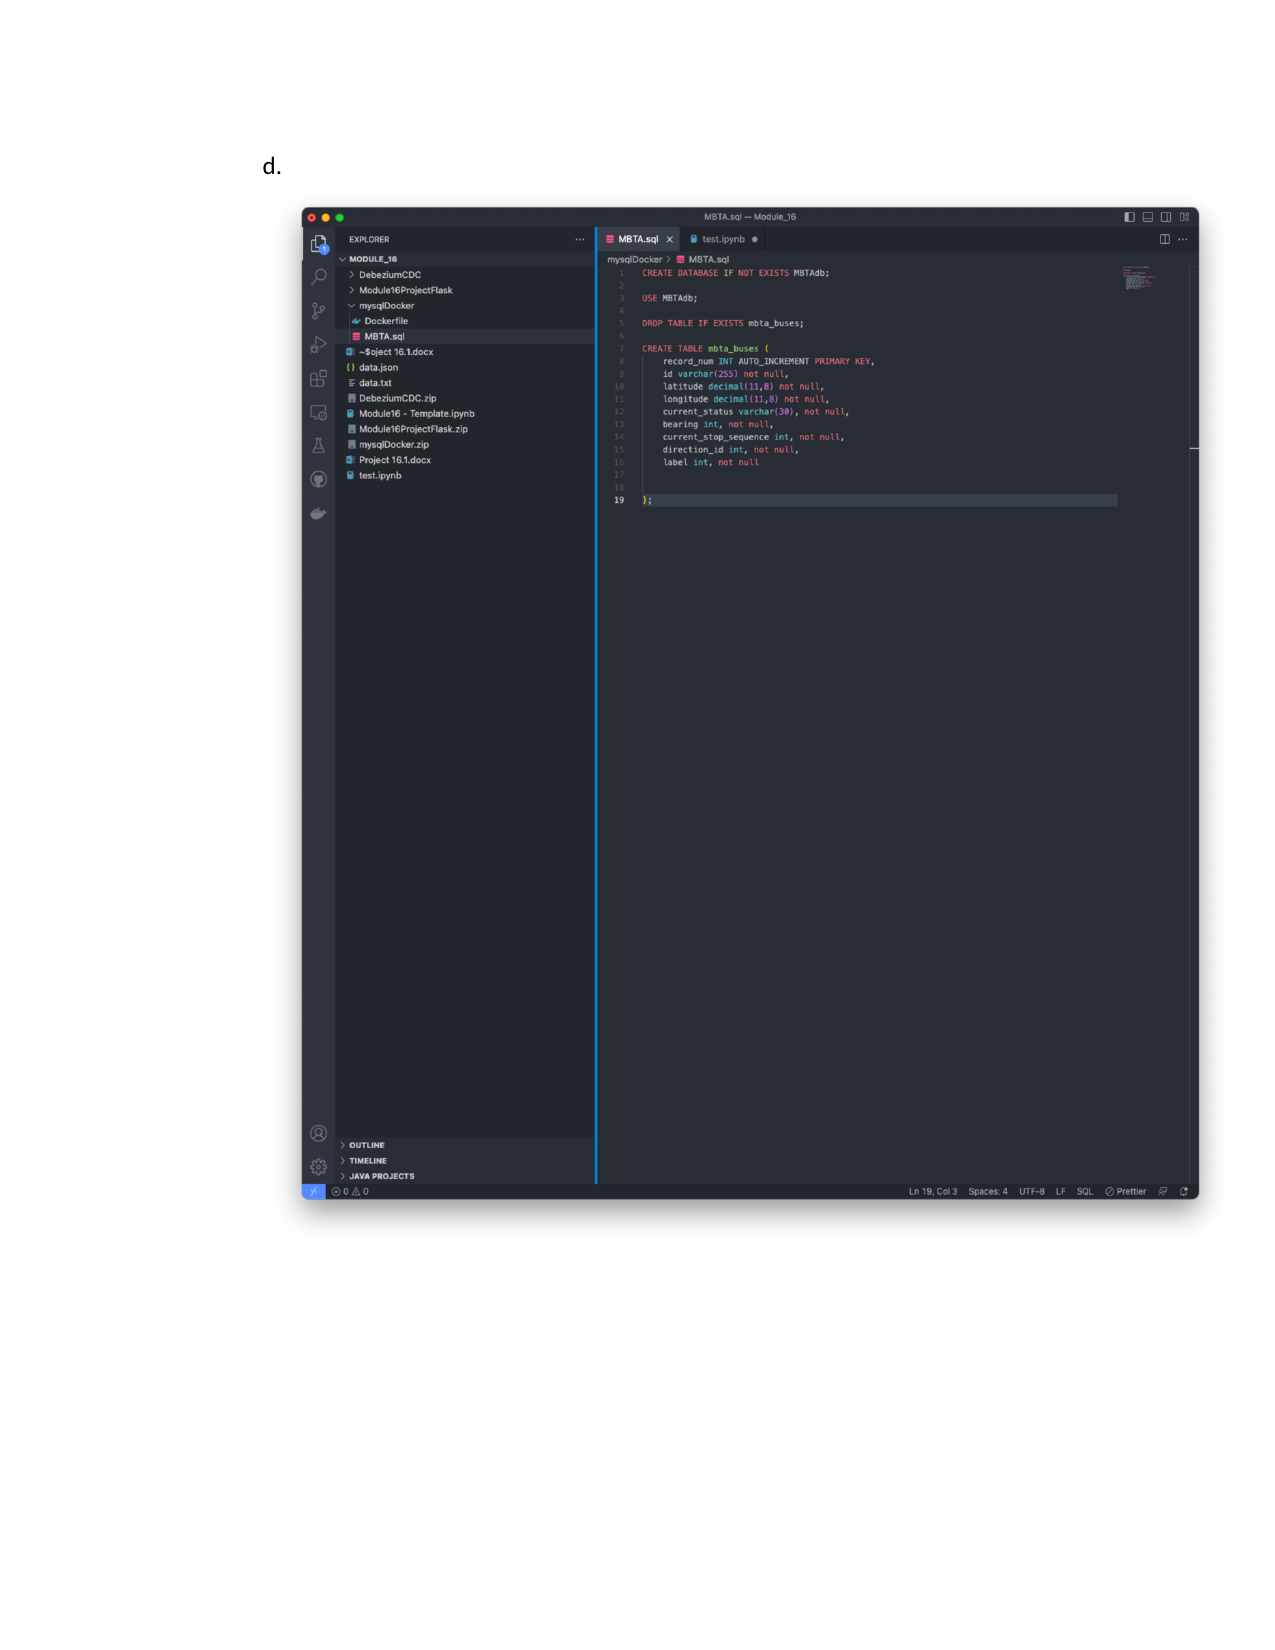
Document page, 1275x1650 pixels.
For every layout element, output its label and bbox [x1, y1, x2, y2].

picture [262, 180, 1238, 1251]
